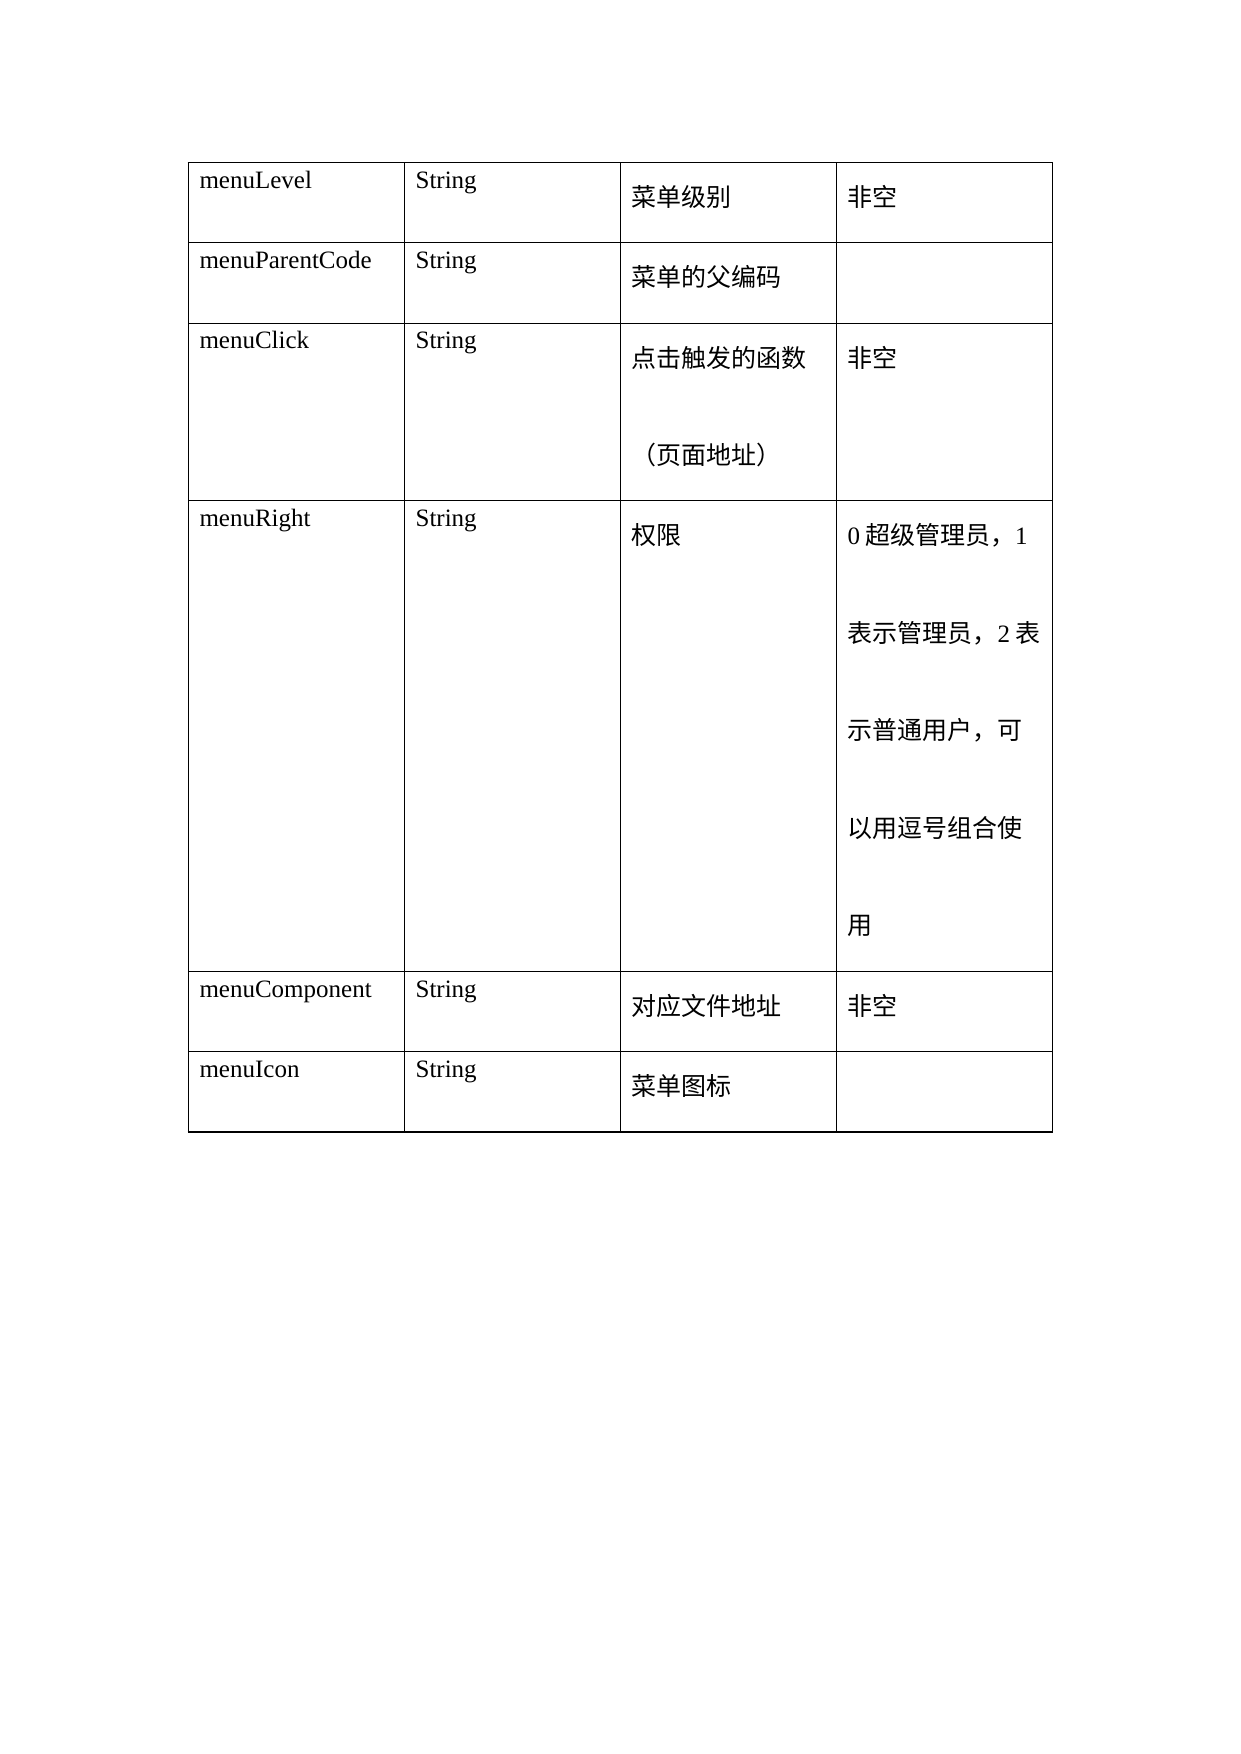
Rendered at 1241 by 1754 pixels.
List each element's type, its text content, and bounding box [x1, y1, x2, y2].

table_cell [837, 243, 1052, 323]
table_cell 菜单的父编码 [621, 243, 836, 323]
table_cell 菜单图标 [621, 1052, 836, 1131]
table_cell menuRight [189, 501, 404, 971]
table_cell String [405, 243, 620, 323]
table_cell String [405, 163, 620, 242]
table_cell menuParentCode [189, 243, 404, 323]
table_cell String [405, 501, 620, 971]
table_cell menuComponent [189, 972, 404, 1051]
table_cell String [405, 1052, 620, 1131]
table_cell 非空 [837, 163, 1052, 242]
table_cell String [405, 972, 620, 1051]
table_cell 点击触发的函数（页面地址） [621, 324, 836, 500]
table_cell 权限 [621, 501, 836, 971]
table_cell 非空 [837, 972, 1052, 1051]
table_cell String [405, 324, 620, 500]
table_cell menuClick [189, 324, 404, 500]
table_cell 对应文件地址 [621, 972, 836, 1051]
table_cell 非空 [837, 324, 1052, 500]
table_cell 菜单级别 [621, 163, 836, 242]
table_cell menuIcon [189, 1052, 404, 1131]
table_cell 0超级管理员，1表示管理员，2表示普通用户，可以用逗号组合使用 [837, 501, 1052, 971]
table_cell [837, 1052, 1052, 1131]
table_cell menuLevel [189, 163, 404, 242]
